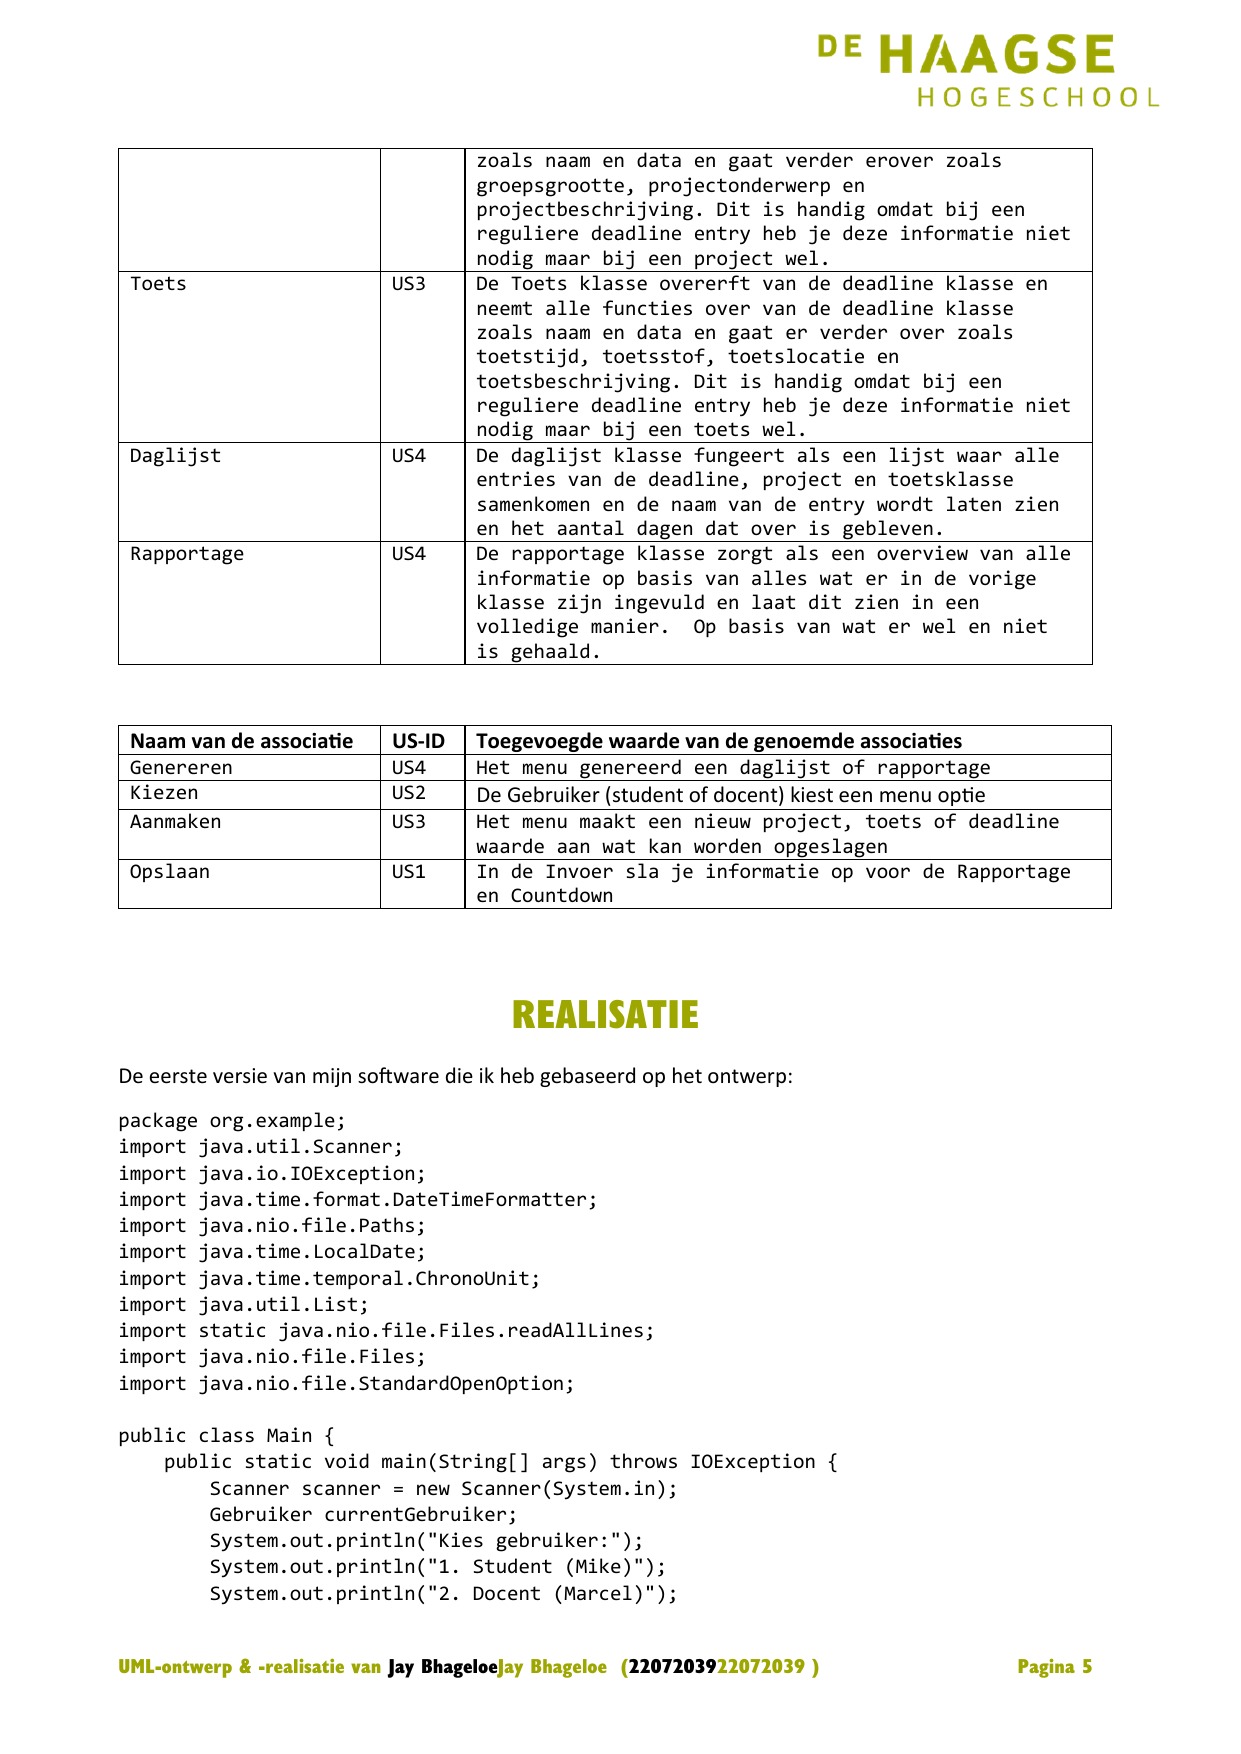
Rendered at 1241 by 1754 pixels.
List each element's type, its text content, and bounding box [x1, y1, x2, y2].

table_header US-ID [381, 726, 464, 754]
table_header Naam van de associatie [119, 726, 380, 754]
text REALISATIE [118, 986, 1093, 1041]
table_header Toegevoegde waarde van de genoemde associaties [466, 726, 1111, 754]
picture [797, 13, 1180, 127]
text De eerste versie van mijn software die ik heb gebaseerd op het ontwerp: [118, 1062, 1093, 1089]
